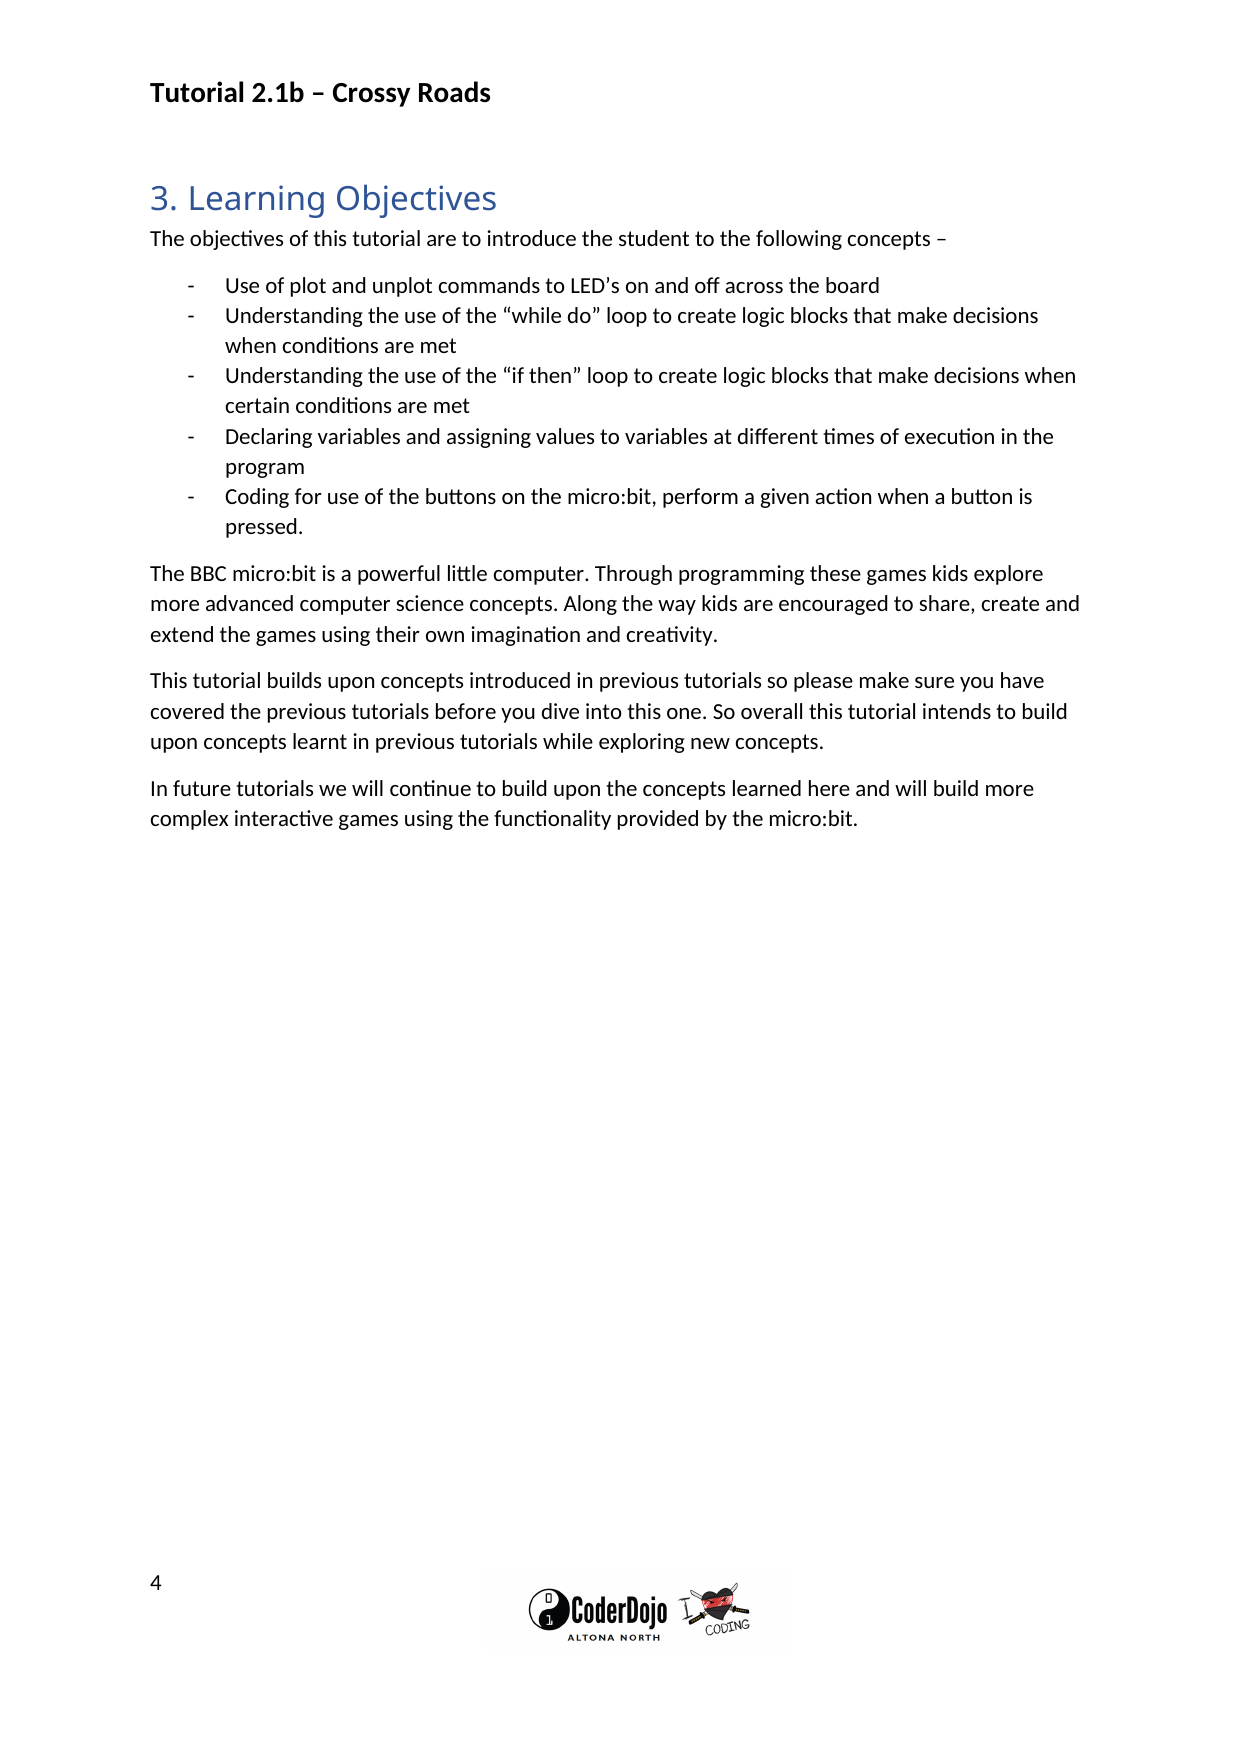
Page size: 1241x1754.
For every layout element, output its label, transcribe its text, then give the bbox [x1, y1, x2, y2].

list Understanding the use of the “while do” loop to create logic blocks that make decisions when conditions are met [187, 301, 1090, 359]
picture [486, 1568, 792, 1653]
list Coding for use of the buttons on the micro:bit, perform a given action when a button is pressed. [187, 482, 1090, 541]
list Use of plot and unplot commands to LED’s on and off across the board [187, 271, 1090, 299]
text The objectives of this tutorial are to introduce the student to the following concepts – [150, 224, 1090, 252]
text The BBC micro:bit is a powerful little computer. Through programming these games kids explore more advanced computer science concepts. Along the way kids are encouraged to share, create and extend the games using their own imagination and creativity. [150, 559, 1090, 648]
list Understanding the use of the “if then” loop to create logic blocks that make decisions when certain conditions are met [187, 361, 1090, 420]
text In future tutorials we will continue to build upon the concepts learned here and will build more complex interactive games using the functionality provided by the micro:bit. [150, 774, 1090, 832]
subtitle Learning Objectives [150, 175, 1090, 220]
list Declaring variables and assigning values to variables at different times of execution in the program [187, 422, 1090, 480]
text This tutorial builds upon concepts introduced in previous tutorials so please make sure you have covered the previous tutorials before you dive into this one. So overall this tutorial intends to build upon concepts learnt in previous tutorials while exploring new concepts. [150, 667, 1090, 755]
